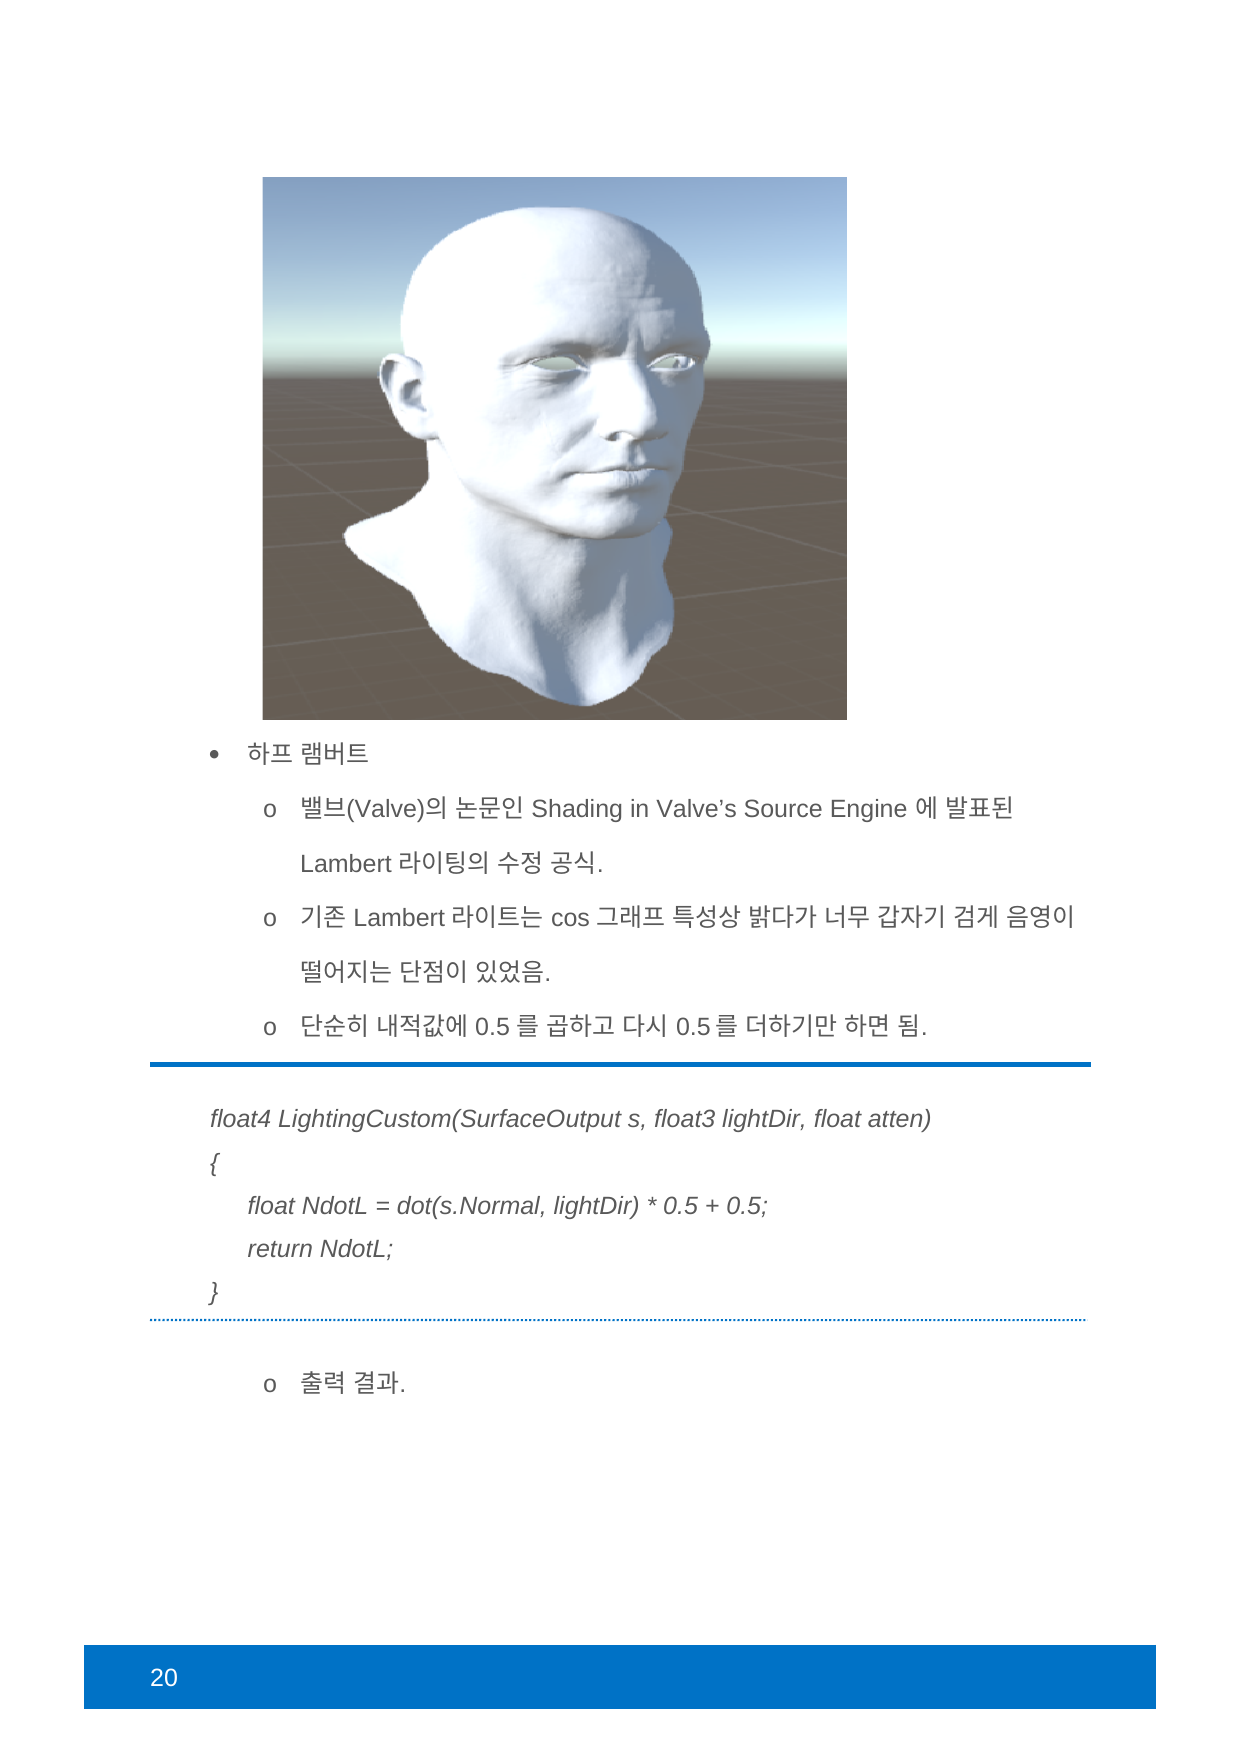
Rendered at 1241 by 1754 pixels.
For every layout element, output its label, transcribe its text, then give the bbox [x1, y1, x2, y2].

list 하프 램버트 [210, 734, 1090, 771]
list 단순히 내적값에 0.5 를 곱하고 다시 0.5를 더하기만 하면 됨. [262, 1007, 1090, 1043]
list 밸브(Valve)의 논문인 Shading in Valve’s Source Engine 에 발표된 Lambert 라이팅의 수정 공식. [262, 789, 1090, 879]
list float NdotL = dot(s.Normal, lightDir) * 0.5 + 0.5; [210, 1191, 1090, 1219]
list } [210, 1277, 1090, 1306]
picture [262, 177, 847, 720]
list float4 LightingCustom(SurfaceOutput s, float3 lightDir, float atten) [210, 1104, 1090, 1133]
list return NdotL; [210, 1234, 1090, 1262]
list 기존 Lambert 라이트는 cos 그래프 특성상 밝다가 너무 갑자기 검게 음영이 떨어지는 단점이 있었음. [262, 898, 1090, 988]
list 출력 결과. [262, 1363, 1090, 1399]
list { [210, 1147, 1090, 1176]
